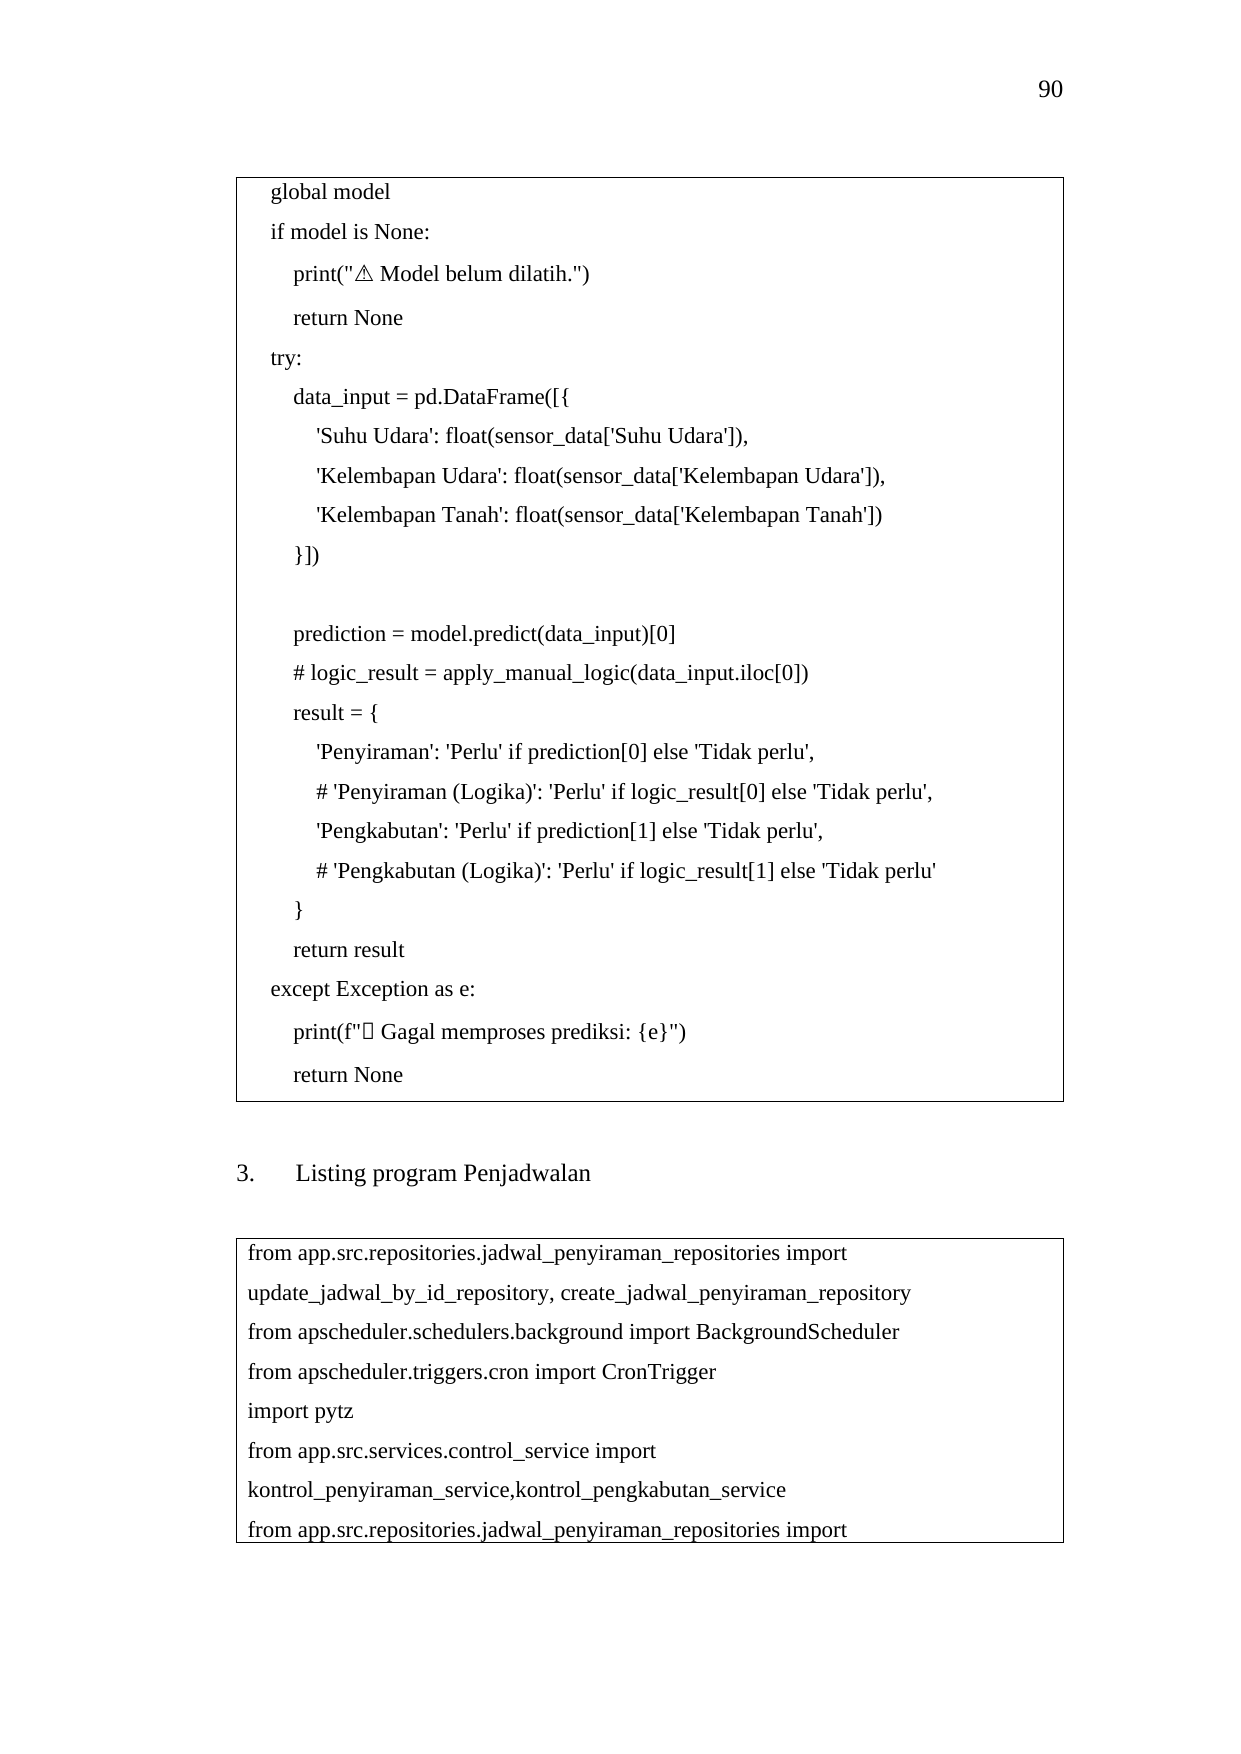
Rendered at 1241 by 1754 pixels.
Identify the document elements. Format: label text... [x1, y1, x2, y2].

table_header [237, 178, 1063, 1101]
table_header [237, 1239, 1063, 1542]
list Listing program Penjadwalan [236, 1158, 1063, 1186]
